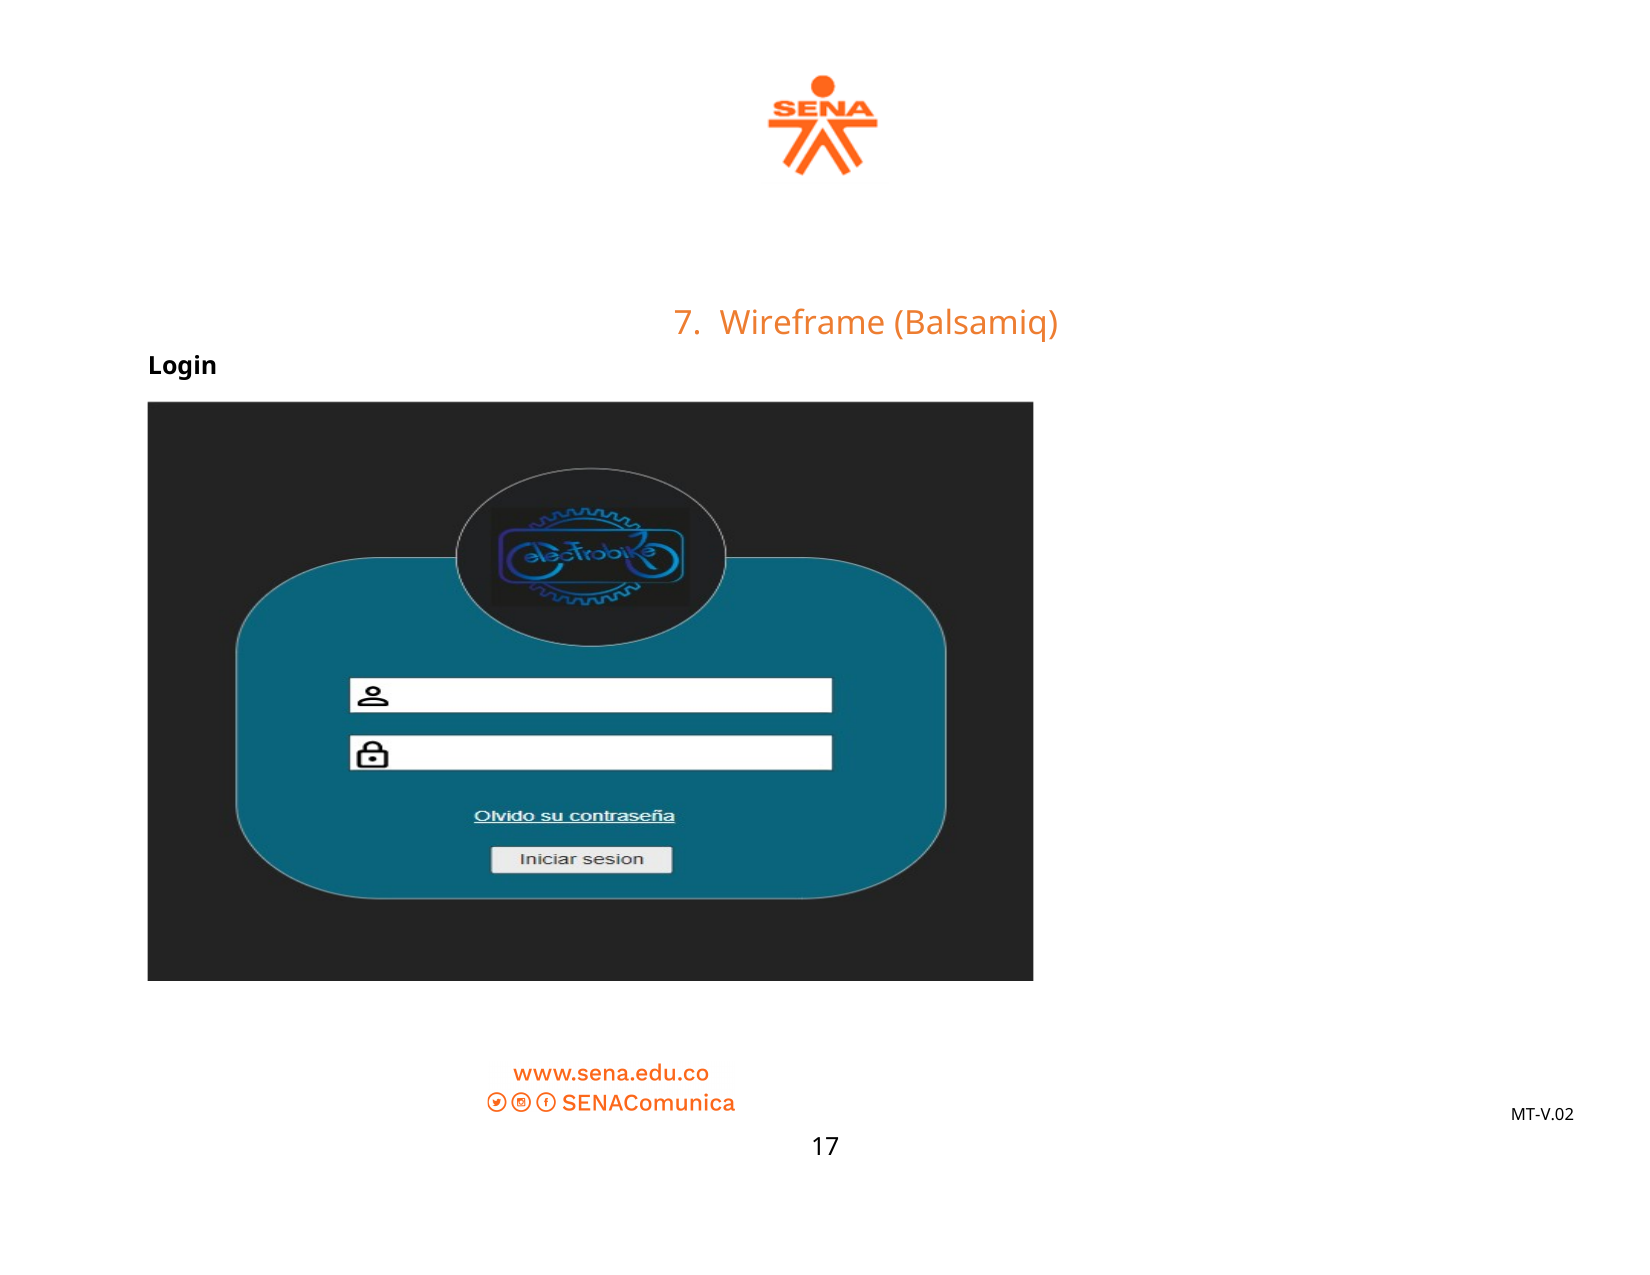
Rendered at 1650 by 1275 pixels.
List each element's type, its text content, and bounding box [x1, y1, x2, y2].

picture [147, 401, 1034, 981]
text Login [148, 348, 1502, 382]
subtitle Wireframe (Balsamiq) [229, 299, 1502, 344]
picture [761, 73, 889, 184]
picture [487, 1061, 735, 1112]
